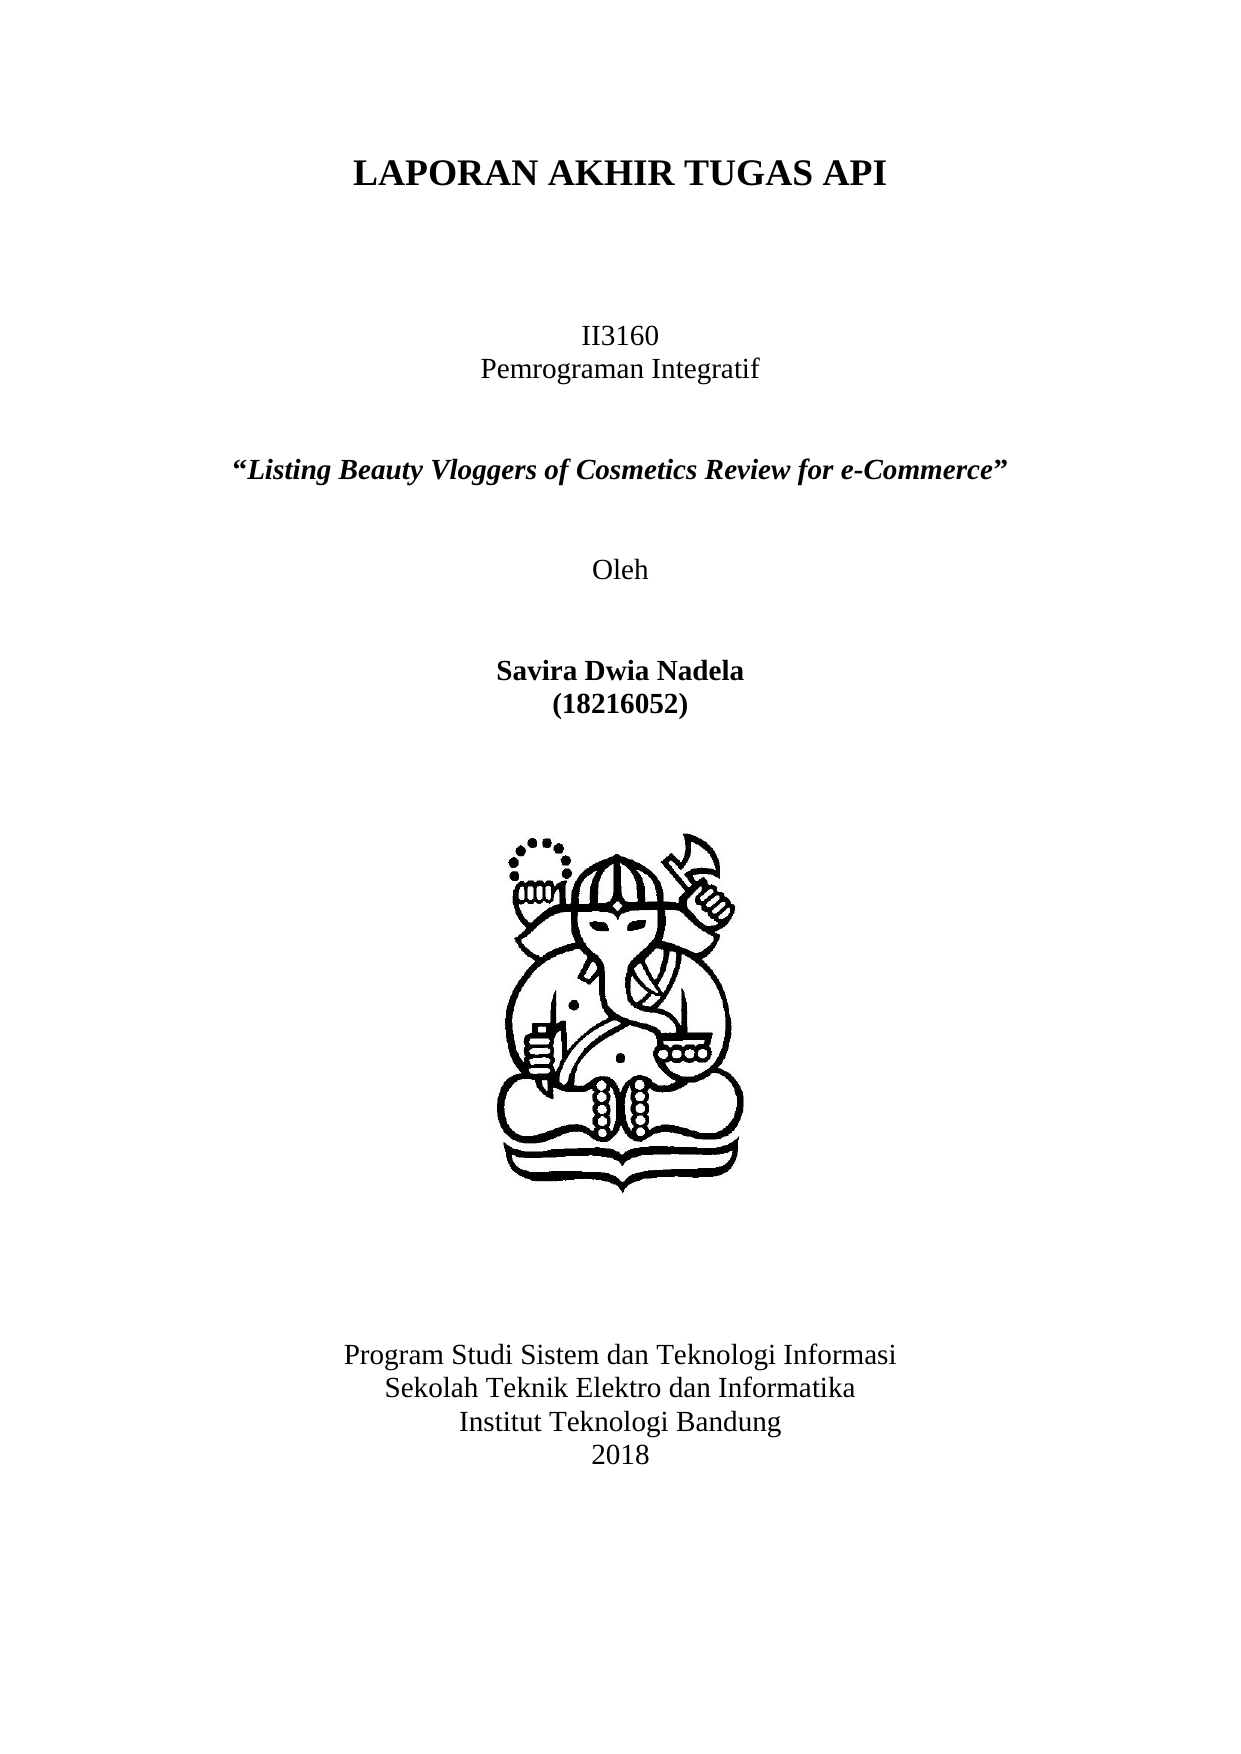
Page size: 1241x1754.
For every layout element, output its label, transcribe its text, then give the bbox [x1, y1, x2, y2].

picture [471, 806, 770, 1208]
text “Listing Beauty Vloggers of Cosmetics Review for e-Commerce” [150, 452, 1090, 485]
text Savira Dwia Nadela [150, 653, 1090, 687]
text Program Studi Sistem dan Teknologi Informasi [150, 1337, 1090, 1370]
text Sekolah Teknik Elektro dan Informatika [150, 1370, 1090, 1404]
text II3160 [150, 318, 1090, 351]
text LAPORAN AKHIR TUGAS API [150, 150, 1090, 193]
text Pemrograman Integratif [150, 351, 1090, 385]
text Institut Teknologi Bandung [150, 1404, 1090, 1437]
text Oleh [150, 552, 1090, 586]
text (18216052) [150, 687, 1090, 720]
text 2018 [150, 1437, 1090, 1471]
